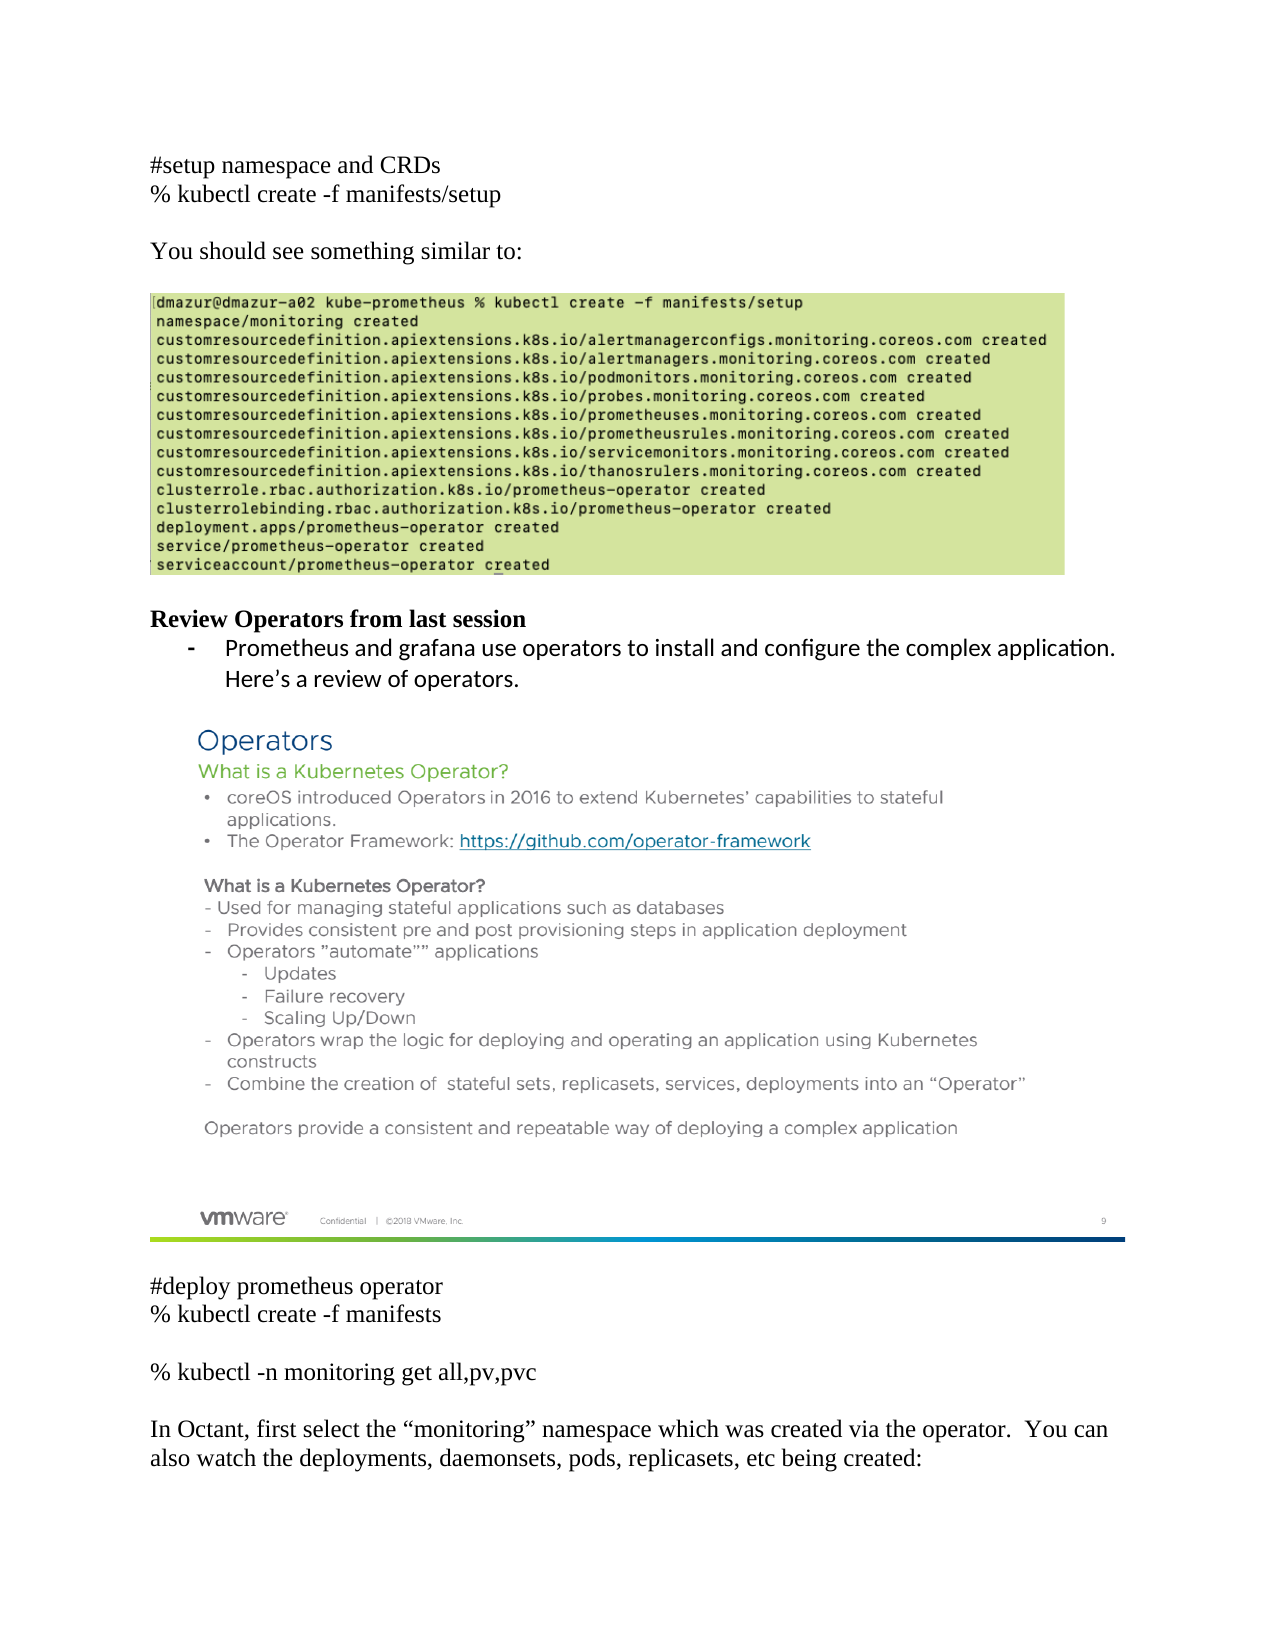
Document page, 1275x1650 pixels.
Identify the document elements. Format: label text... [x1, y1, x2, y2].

text Review Operators from last session [150, 604, 1125, 632]
picture [150, 293, 1065, 575]
text #setup namespace and CRDs [150, 150, 1125, 179]
text % kubectl create -f manifests [150, 1299, 1125, 1328]
text In Octant, first select the “monitoring” namespace which was created via the operator. You can also watch the deployments, daemonsets, pods, replicasets, etc being created: [150, 1414, 1125, 1472]
text You should see something similar to: [150, 236, 1125, 265]
text % kubectl -n monitoring get all,pv,pvc [150, 1357, 1125, 1386]
list Prometheus and grafana use operators to install and configure the complex application. Here’s a review of operators. [187, 632, 1125, 693]
text #deploy prometheus operator [150, 1271, 1125, 1299]
text % kubectl create -f manifests/setup [150, 179, 1125, 207]
